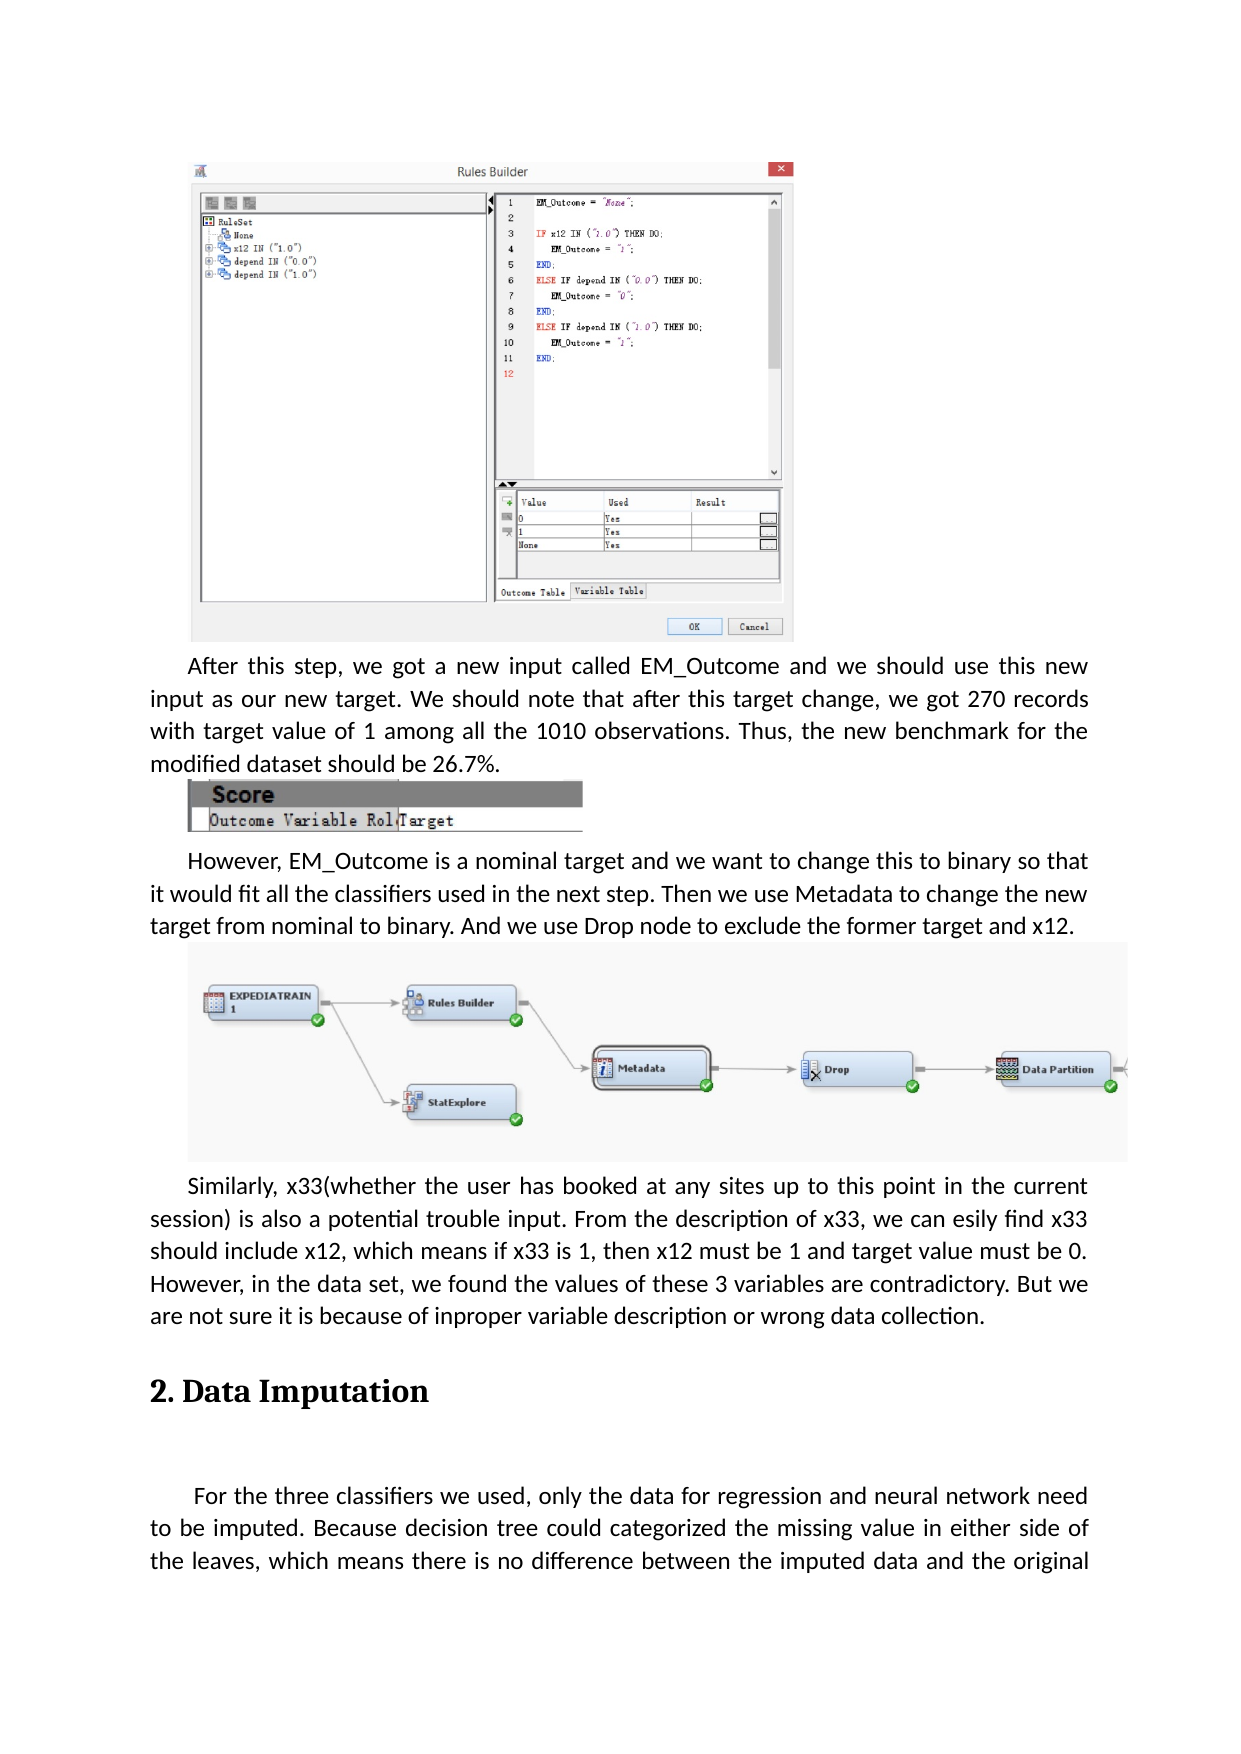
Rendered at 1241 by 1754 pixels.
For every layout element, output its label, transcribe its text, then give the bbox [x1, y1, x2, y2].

picture [187, 162, 794, 642]
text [150, 1479, 1090, 1577]
picture [187, 942, 1128, 1162]
text After this step, we got a new input called EM_Outcome and we should use this new input as our new target. We should note that after this target change, we got 270 records with target value of 1 among all the 1010 observations. Thus, the new benchmark for the modified dataset should be 26.7%. [150, 649, 1090, 779]
subtitle 2. Data Imputation [150, 1359, 1090, 1424]
picture [187, 779, 583, 832]
text Similarly, x33(whether the user has booked at any sites up to this point in the current session) is also a potential trouble input. From the description of x33, we can esily find x33 should include x12, which means if x33 is 1, then x12 must be 1 and target value must be 0. However, in the data set, we found the values of these 3 variables are contradictory. But we are not sure it is because of inproper variable description or wrong data collection. [150, 1169, 1090, 1332]
text However, EM_Outcome is a nominal target and we want to change this to binary so that it would fit all the classifiers used in the next step. Then we use Metadata to change the new target from nominal to binary. And we use Drop node to exclude the former target and x12. [150, 844, 1090, 942]
